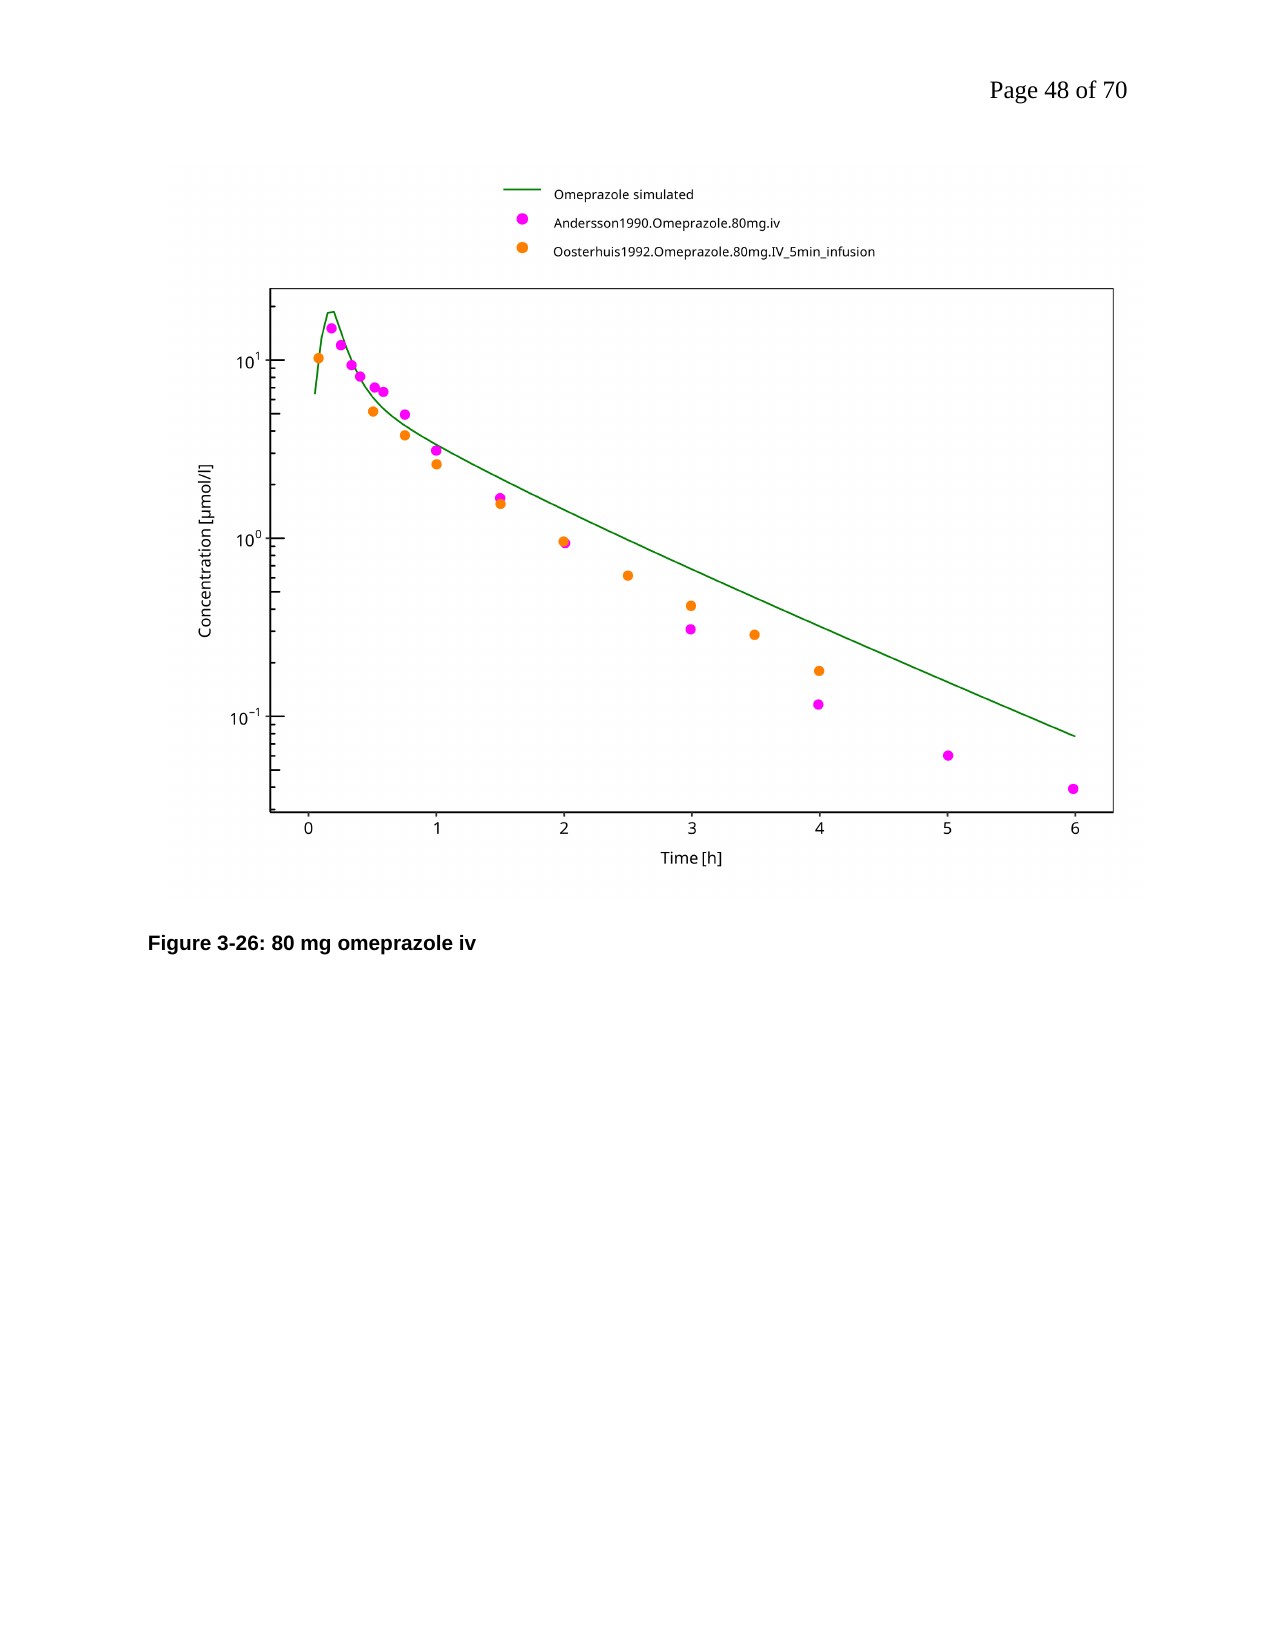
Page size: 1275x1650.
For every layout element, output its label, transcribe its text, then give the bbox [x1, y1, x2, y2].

picture [166, 166, 1146, 900]
text Figure 3-26: 80 mg omeprazole iv [148, 931, 1127, 954]
